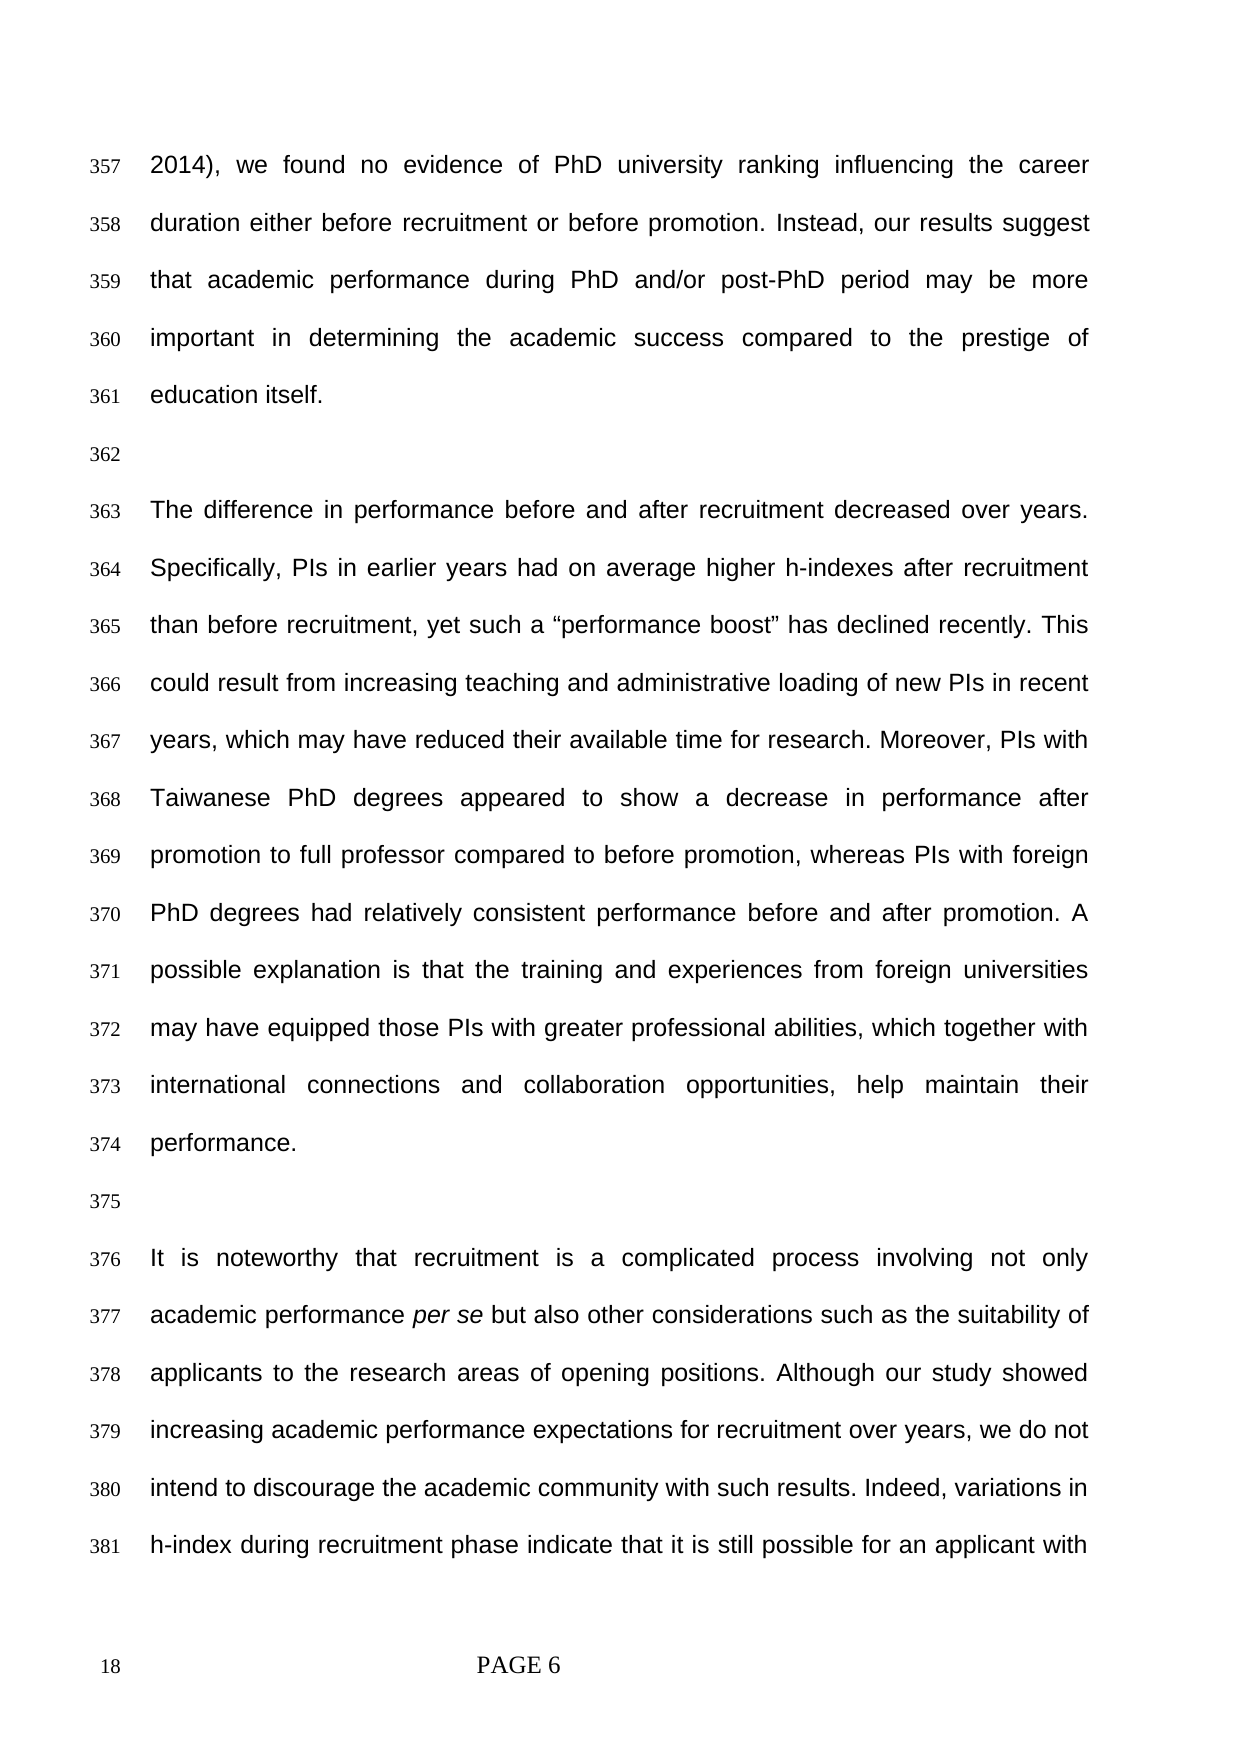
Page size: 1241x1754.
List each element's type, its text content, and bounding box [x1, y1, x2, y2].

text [150, 150, 1090, 409]
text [150, 1242, 1090, 1559]
text The difference in performance before and after recruitment decreased over years. Specifically, PIs in earlier years had on average higher h-indexes after recruitment than before recruitment, yet such a “performance boost” has declined recently. This could result from increasing teaching and administrative loading of new PIs in recent years, which may have reduced their available time for research. Moreover, PIs with Taiwanese PhD degrees appeared to show a decrease in performance after promotion to full professor compared to before promotion, whereas PIs with foreign PhD degrees had relatively consistent performance before and after promotion. A possible explanation is that the training and experiences from foreign universities may have equipped those PIs with greater professional abilities, which together with international connections and collaboration opportunities, help maintain their performance. [150, 495, 1090, 1156]
